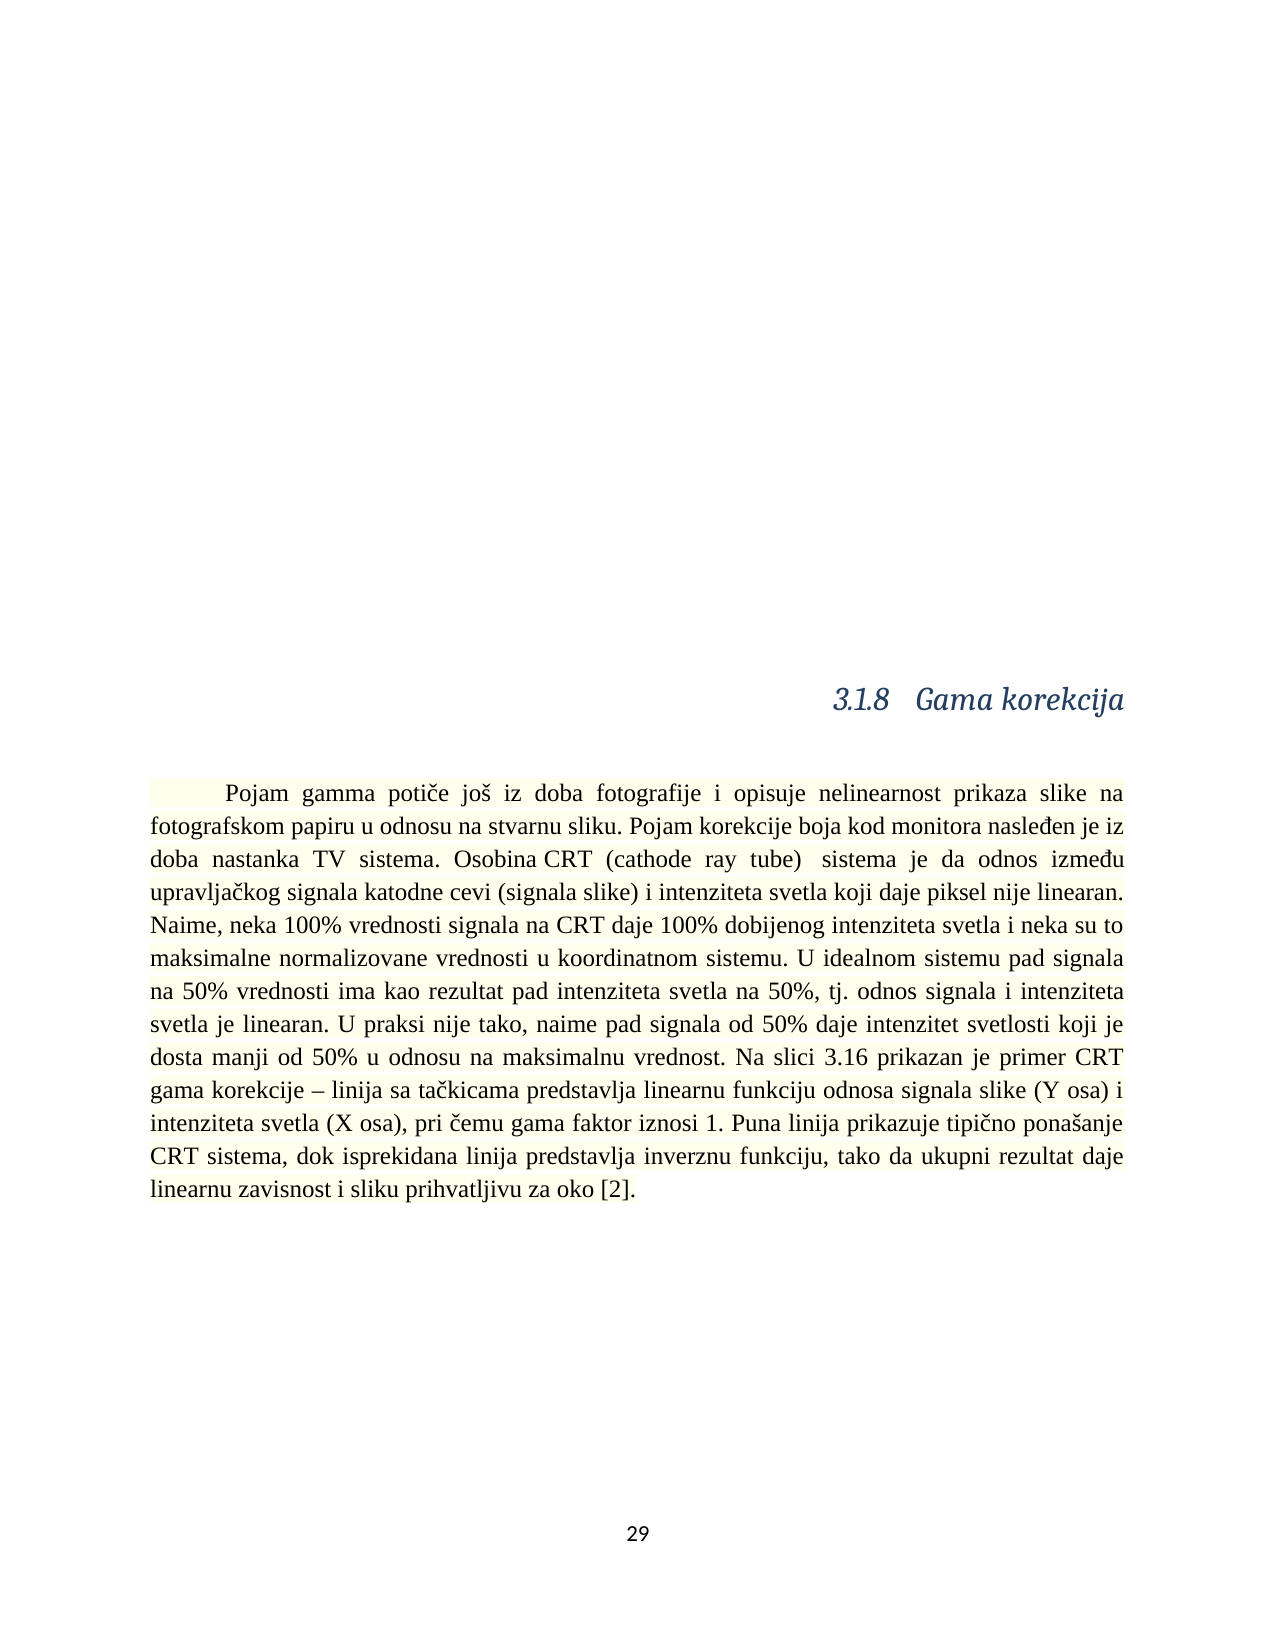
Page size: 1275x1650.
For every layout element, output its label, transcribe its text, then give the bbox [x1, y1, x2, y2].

subtitle Gama korekcija [150, 680, 1125, 718]
